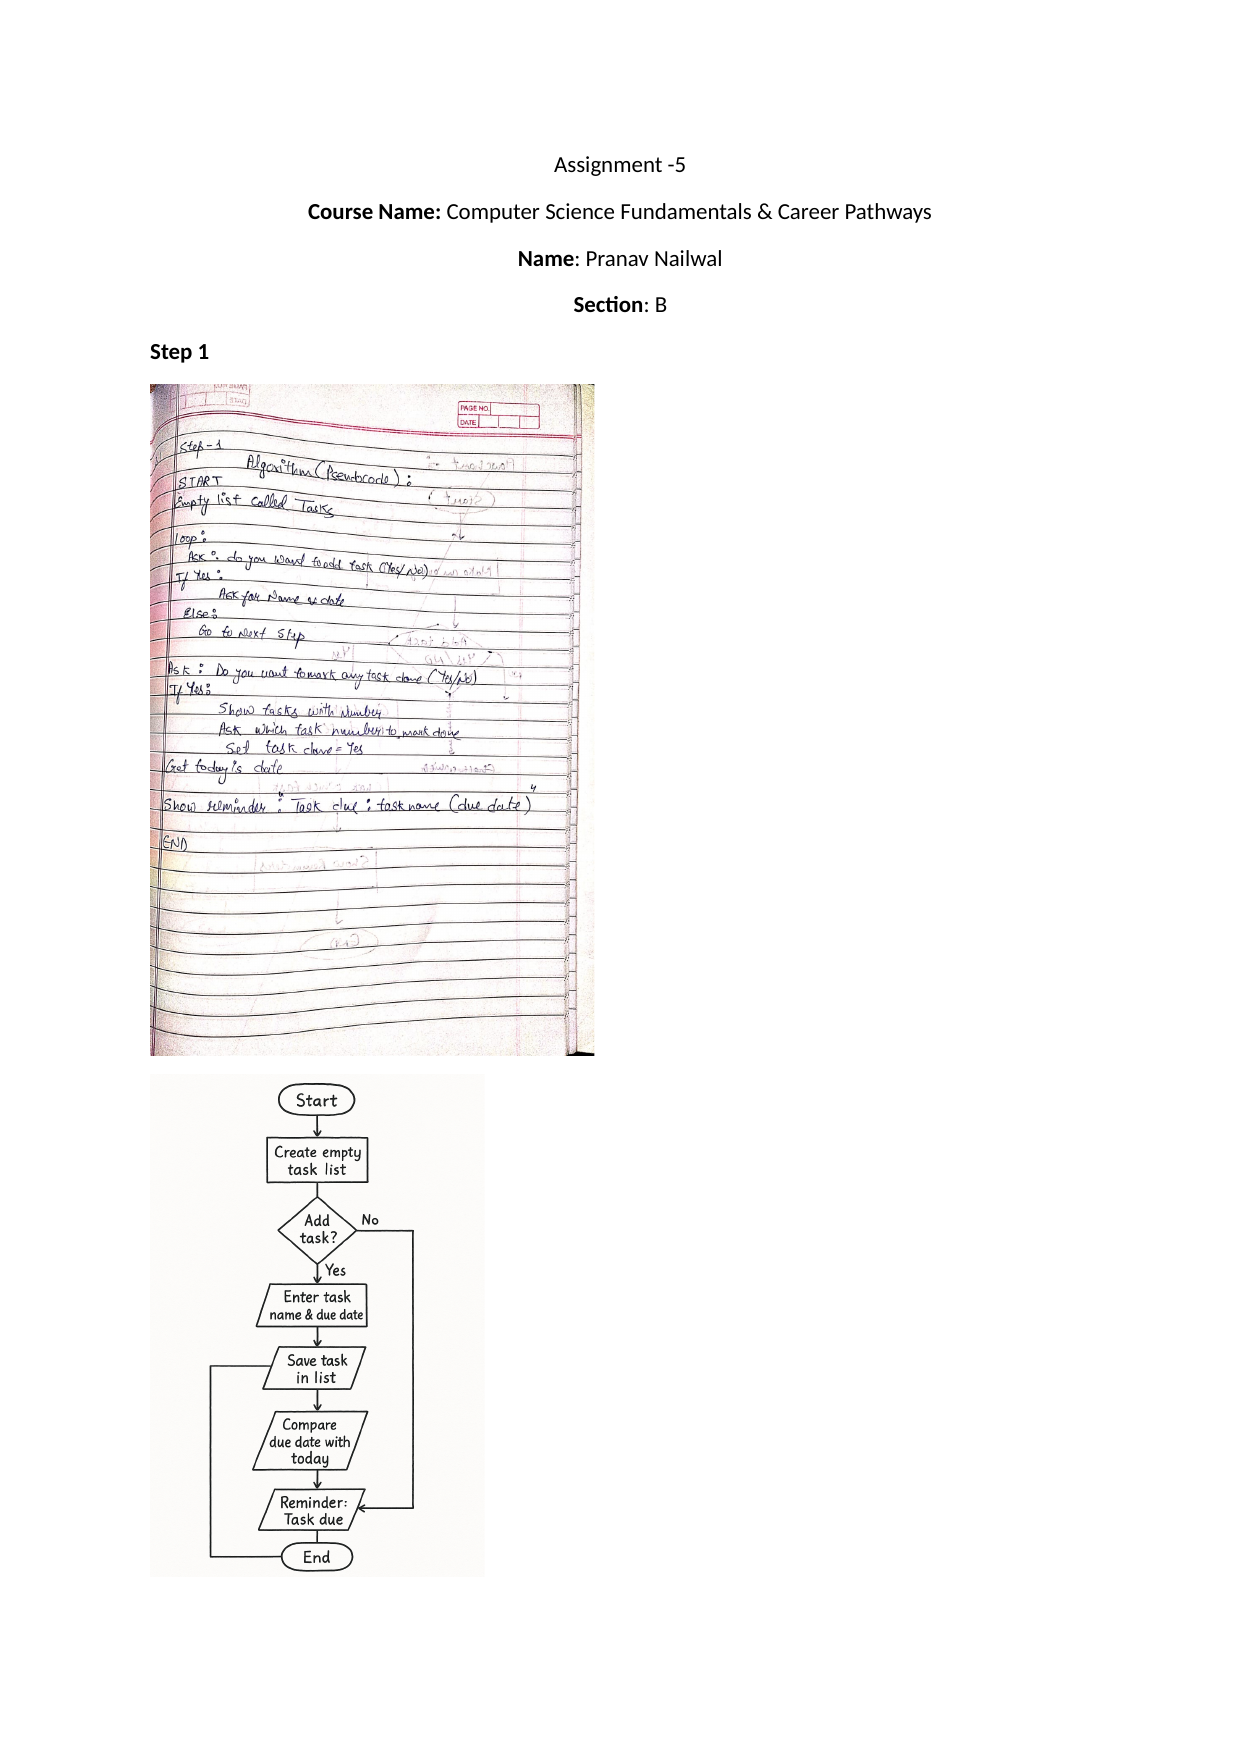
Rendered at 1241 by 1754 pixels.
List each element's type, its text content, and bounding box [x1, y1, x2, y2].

text Section: B [150, 291, 1090, 319]
picture [150, 1074, 485, 1577]
picture [150, 384, 595, 1056]
text Course Name: Computer Science Fundamentals & Career Pathways [150, 197, 1090, 225]
text Name: Pranav Nailwal [150, 244, 1090, 272]
text Assignment -5 [150, 150, 1090, 178]
text Step 1 [150, 337, 1090, 366]
